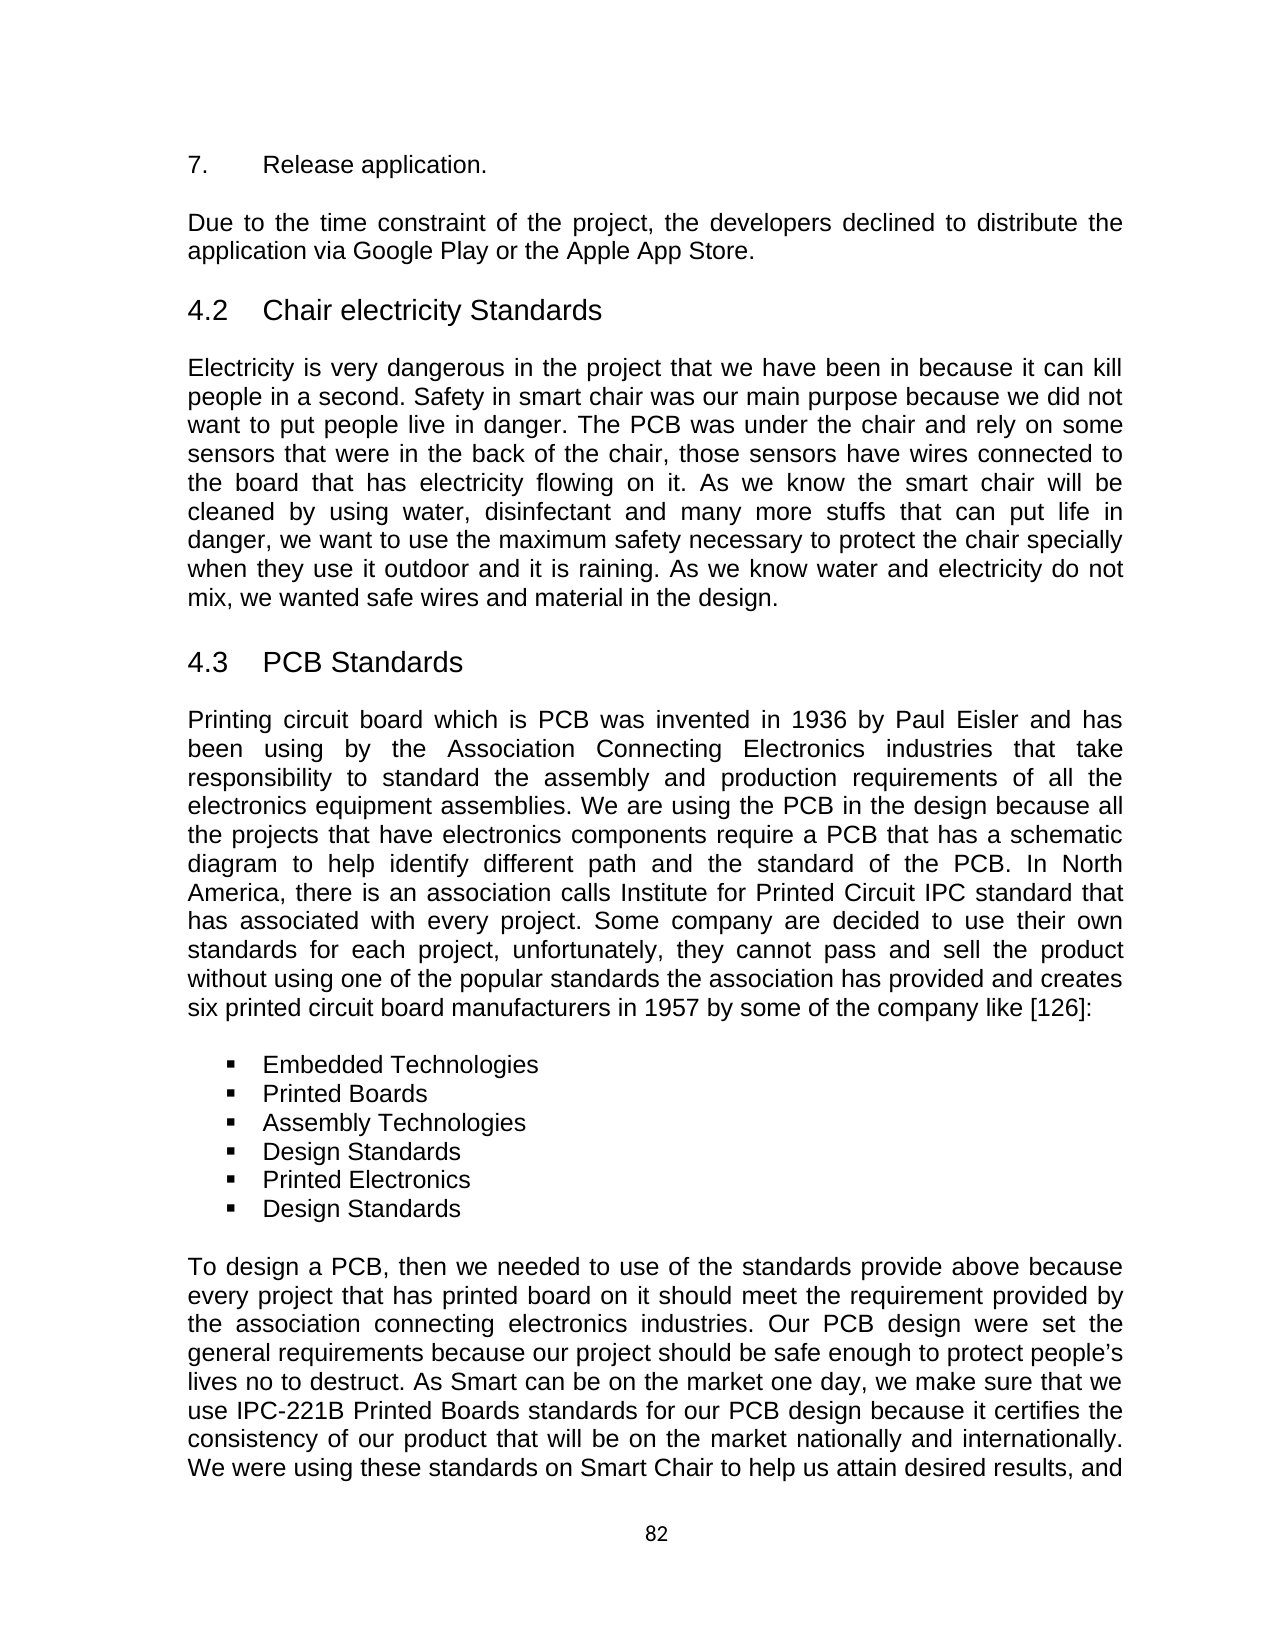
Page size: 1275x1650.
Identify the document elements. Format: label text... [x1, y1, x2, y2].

list Release application. [187, 150, 1125, 179]
text Due to the time constraint of the project, the developers declined to distribute the application via Google Play or the Apple App Store. [187, 207, 1125, 265]
text Printing circuit board which is PCB was invented in 1936 by Paul Eisler and has been using by the Association Connecting Electronics industries that take responsibility to standard the assembly and production requirements of all the electronics equipment assemblies. We are using the PCB in the design because all the projects that have electronics components require a PCB that has a schematic diagram to help identify different path and the standard of the PCB. In North America, there is an association calls Institute for Printed Circuit IPC standard that has associated with every project. Some company are decided to use their own standards for each project, unfortunately, they cannot pass and sell the product without using one of the popular standards the association has provided and creates six printed circuit board manufacturers in 1957 by some of the company like [126]: [187, 705, 1125, 1021]
list Assembly Technologies [225, 1108, 1125, 1137]
list Printed Electronics [225, 1166, 1125, 1194]
subtitle Chair electricity Standards [187, 293, 1125, 327]
list Printed Boards [225, 1079, 1125, 1108]
list Design Standards [225, 1137, 1125, 1166]
text Electricity is very dangerous in the project that we have been in because it can kill people in a second. Safety in smart chair was our main purpose because we did not want to put people live in danger. The PCB was under the chair and rely on some sensors that were in the back of the chair, those sensors have wires connected to the board that has electricity flowing on it. As we know the smart chair will be cleaned by using water, disinfectant and many more stuffs that can put life in danger, we want to use the maximum safety necessary to protect the chair specially when they use it outdoor and it is raining. As we know water and electricity do not mix, we wanted safe wires and material in the design. [187, 353, 1125, 612]
list Design Standards [225, 1194, 1125, 1223]
list Embedded Technologies [225, 1050, 1125, 1079]
subtitle PCB Standards [187, 645, 1125, 679]
